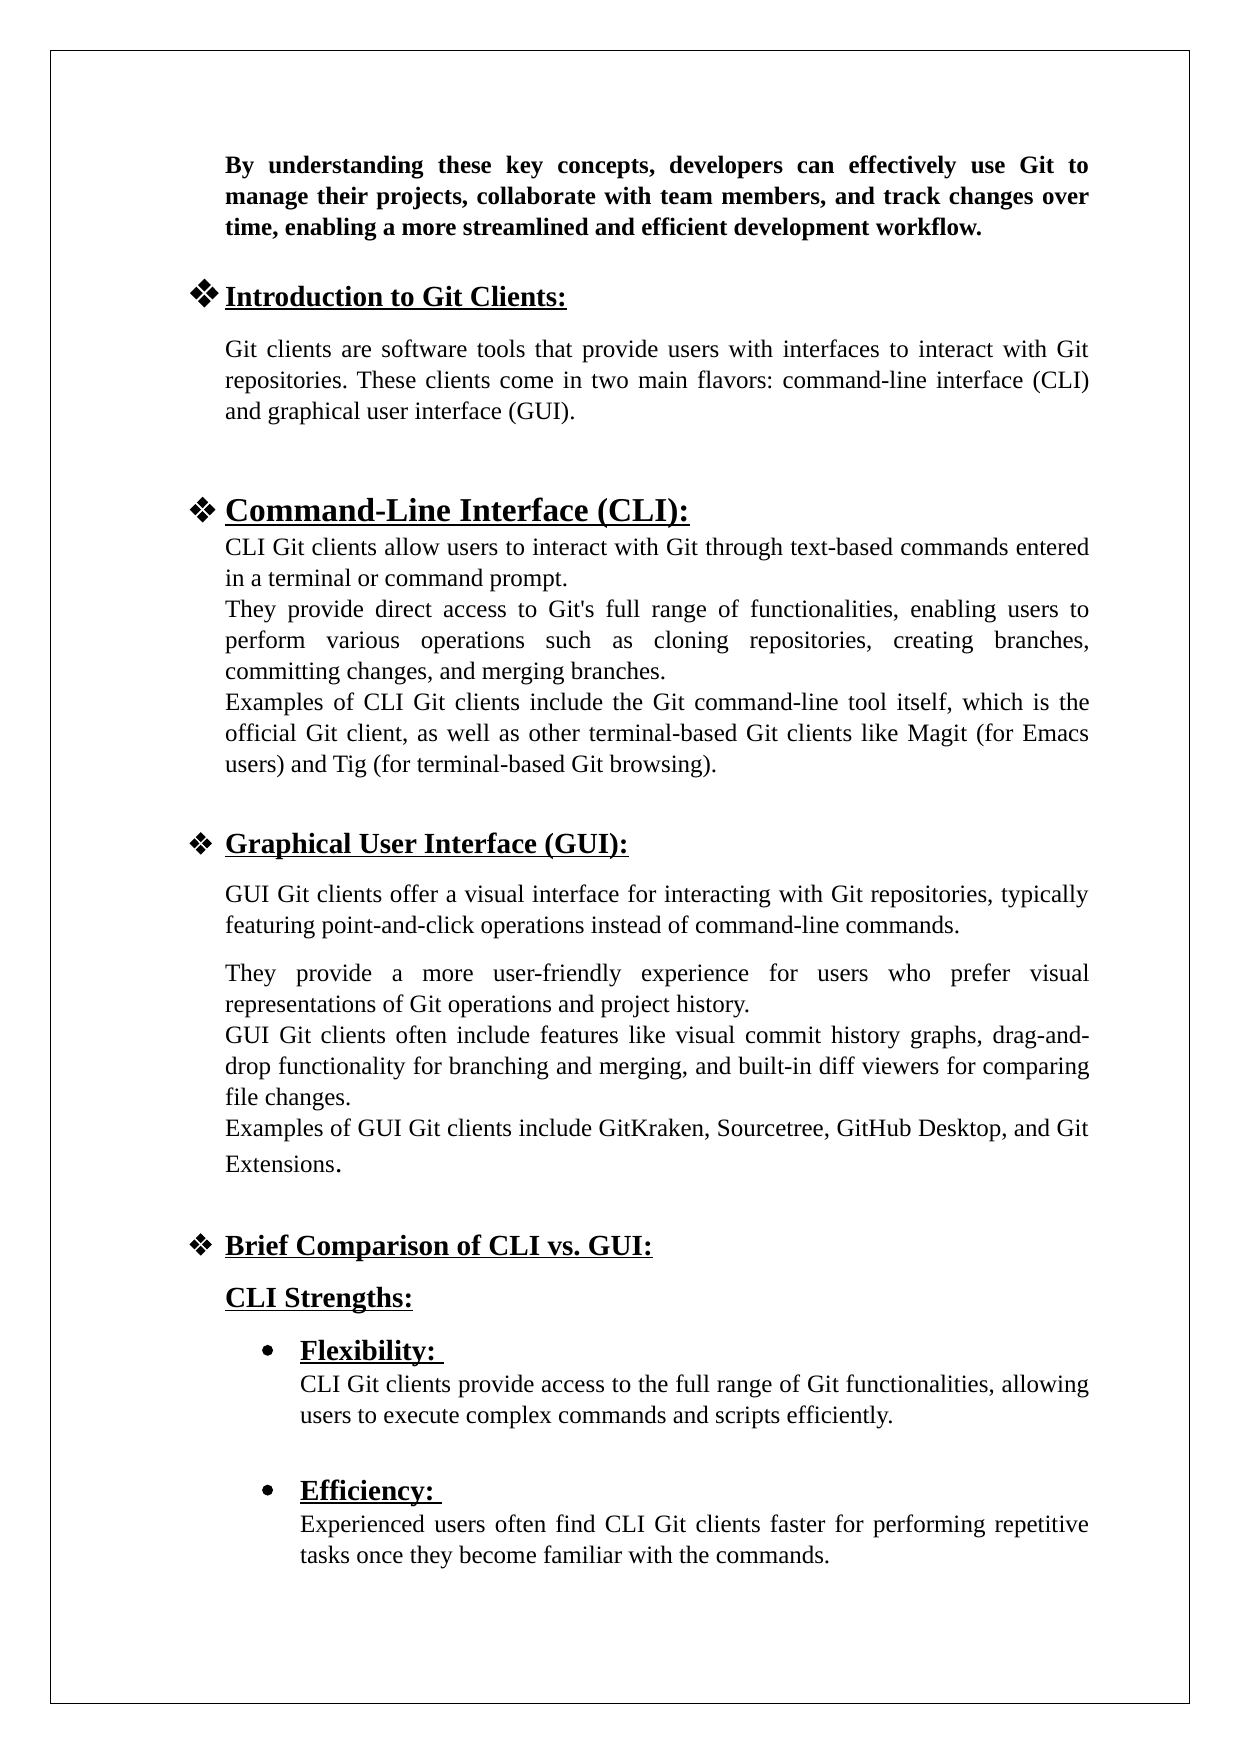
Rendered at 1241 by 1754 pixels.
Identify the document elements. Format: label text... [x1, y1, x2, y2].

list Efficiency: [262, 1473, 1090, 1507]
list Experienced users often find CLI Git clients faster for performing repetitive tasks once they become familiar with the commands. [300, 1509, 1090, 1569]
list CLI Git clients provide access to the full range of Git functionalities, allowing users to execute complex commands and scripts efficiently. [300, 1369, 1090, 1429]
list Examples of GUI Git clients include GitKraken, Sourcetree, GitHub Desktop, and Git Extensions. [225, 1113, 1090, 1178]
list Examples of CLI Git clients include the Git command-line tool itself, which is the official Git client, as well as other terminal-based Git clients like Magit (for Emacs users) and Tig (for terminal-based Git browsing). [225, 687, 1090, 778]
list Introduction to Git Clients: [187, 279, 1090, 314]
list CLI Git clients allow users to interact with Git through text-based commands entered in a terminal or command prompt. [225, 532, 1090, 592]
list Graphical User Interface (GUI): [187, 827, 1090, 860]
list GUI Git clients often include features like visual commit history graphs, drag-and-drop functionality for branching and merging, and built-in diff viewers for comparing file changes. [225, 1020, 1090, 1111]
list Command-Line Interface (CLI): [187, 490, 1090, 529]
list They provide a more user-friendly experience for users who prefer visual representations of Git operations and project history. [225, 958, 1090, 1018]
text Git clients are software tools that provide users with interfaces to interact with Git repositories. These clients come in two main flavors: command-line interface (CLI) and graphical user interface (GUI). [225, 334, 1090, 425]
text CLI Strengths: [150, 1281, 1090, 1314]
list By understanding these key concepts, developers can effectively use Git to manage their projects, collaborate with team members, and track changes over time, enabling a more streamlined and efficient development workflow. [225, 150, 1090, 241]
text GUI Git clients offer a visual interface for interacting with Git repositories, typically featuring point-and-click operations instead of command-line commands. [225, 879, 1090, 939]
list They provide direct access to Git's full range of functionalities, enabling users to perform various operations such as cloning repositories, creating branches, committing changes, and merging branches. [225, 594, 1090, 685]
list Flexibility: [262, 1333, 1090, 1367]
list Brief Comparison of CLI vs. GUI: [187, 1228, 1090, 1261]
